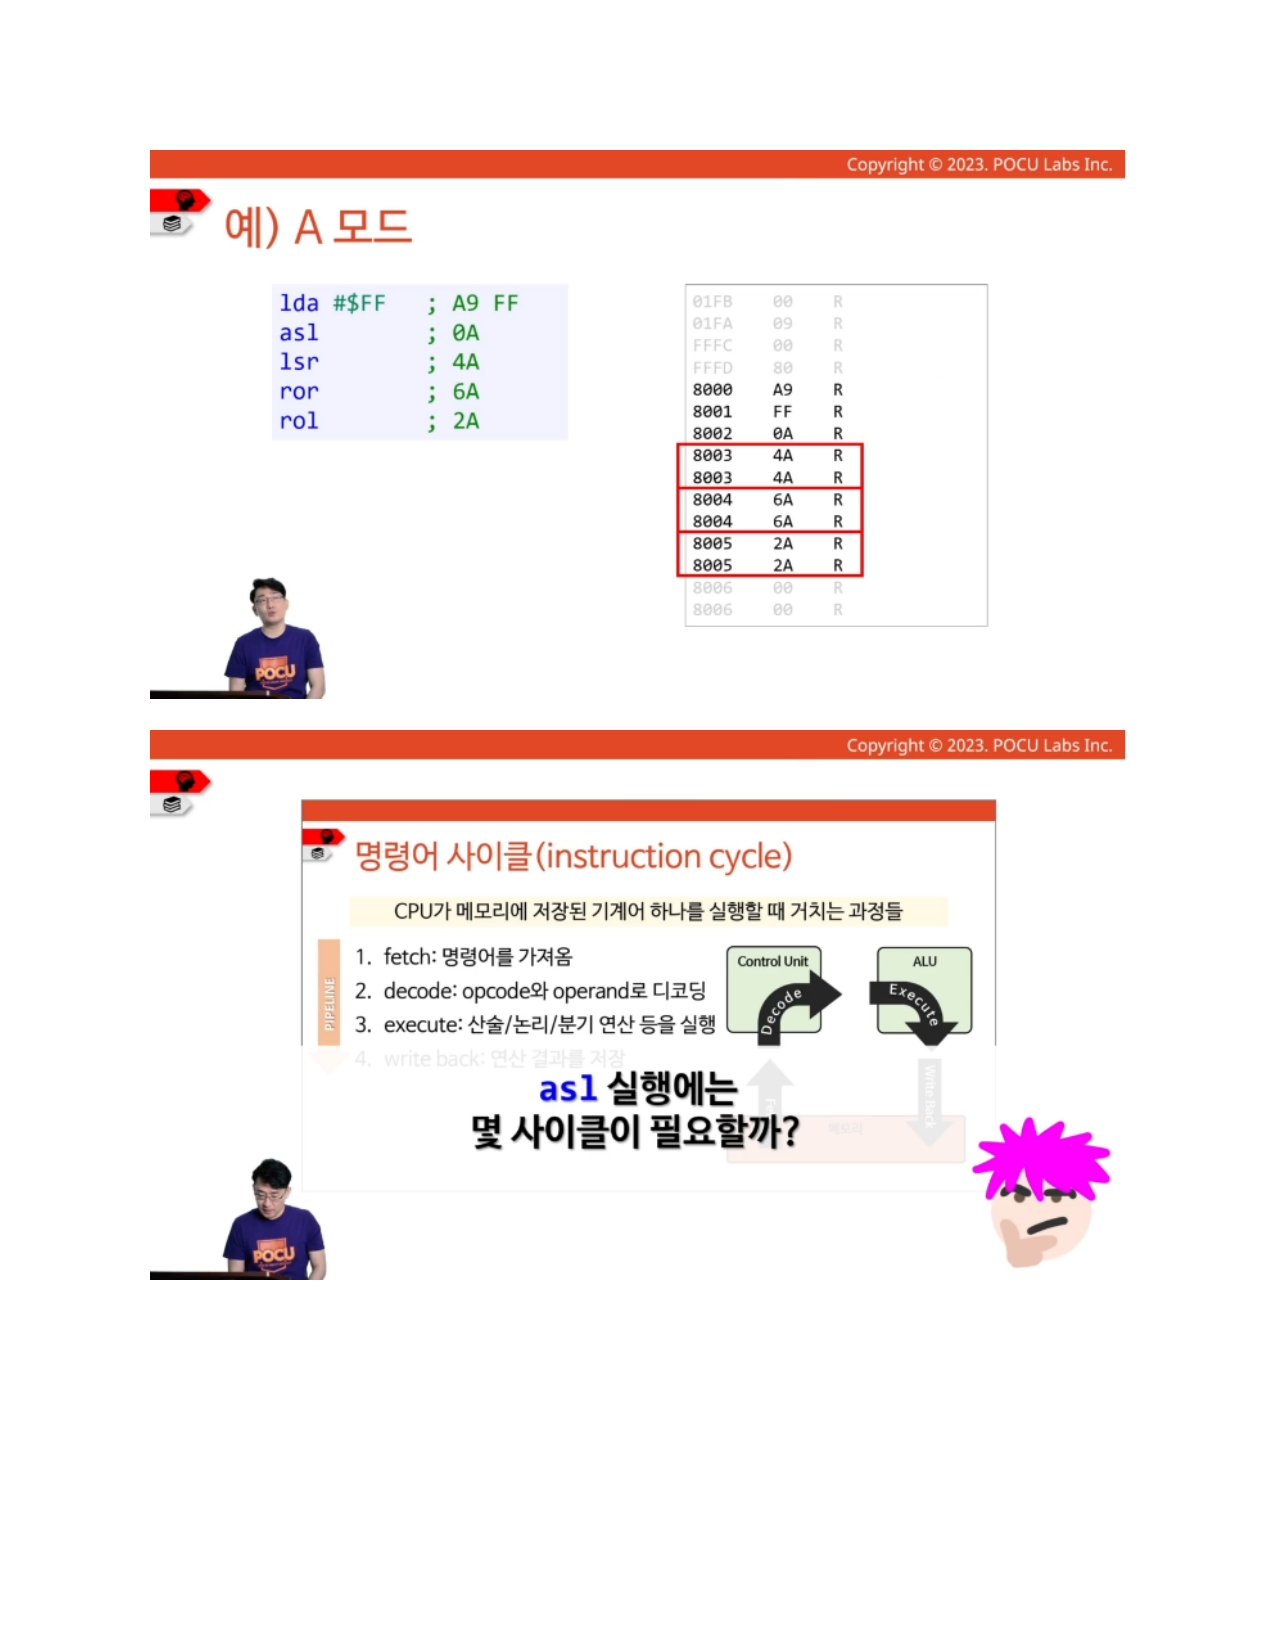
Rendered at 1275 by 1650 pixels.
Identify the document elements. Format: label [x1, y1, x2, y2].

picture [150, 730, 1125, 1280]
picture [150, 150, 1125, 699]
